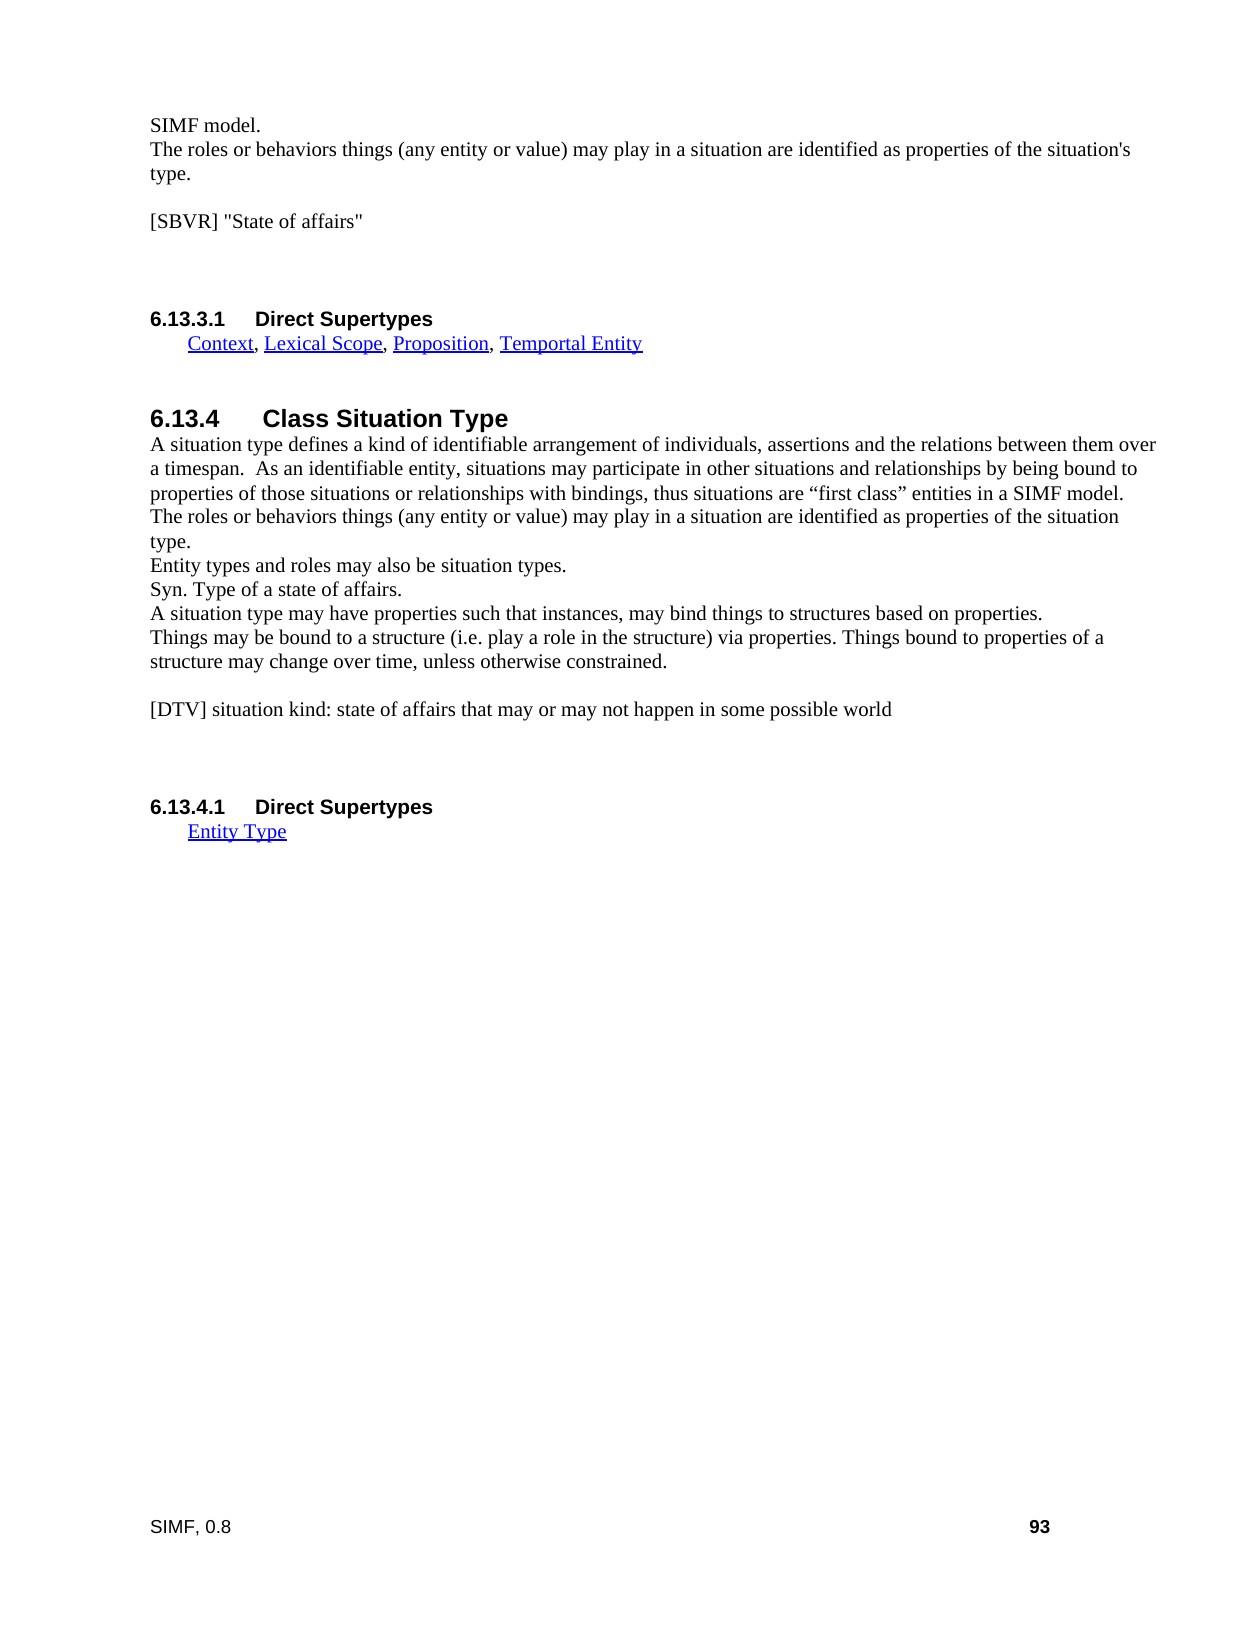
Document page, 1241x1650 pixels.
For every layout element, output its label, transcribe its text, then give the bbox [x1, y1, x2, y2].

subtitle Direct Supertypes [150, 306, 1165, 330]
text A situation type defines a kind of identifiable arrangement of individuals, assertions and the relations between them over a timespan. As an identifiable entity, situations may participate in other situations and relationships by being bound to properties of those situations or relationships with bindings, thus situations are “first class” entities in a SIMF model. The roles or behaviors things (any entity or value) may play in a situation are identified as properties of the situation type. Entity types and roles may also be situation types. Syn. Type of a state of affairs. A situation type may have properties such that instances, may bind things to structures based on properties. Things may be bound to a structure (i.e. play a role in the structure) via properties. Things bound to properties of a structure may change over time, unless otherwise constrained. [DTV] situation kind: state of affairs that may or may not happen in some possible world [150, 432, 1165, 769]
text Context, Lexical Scope, Proposition, Temportal Entity [187, 330, 1165, 354]
subtitle Direct Supertypes [150, 795, 1165, 819]
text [150, 112, 1165, 281]
text Entity Type [187, 819, 1165, 843]
subtitle Class Situation Type [150, 403, 1165, 432]
